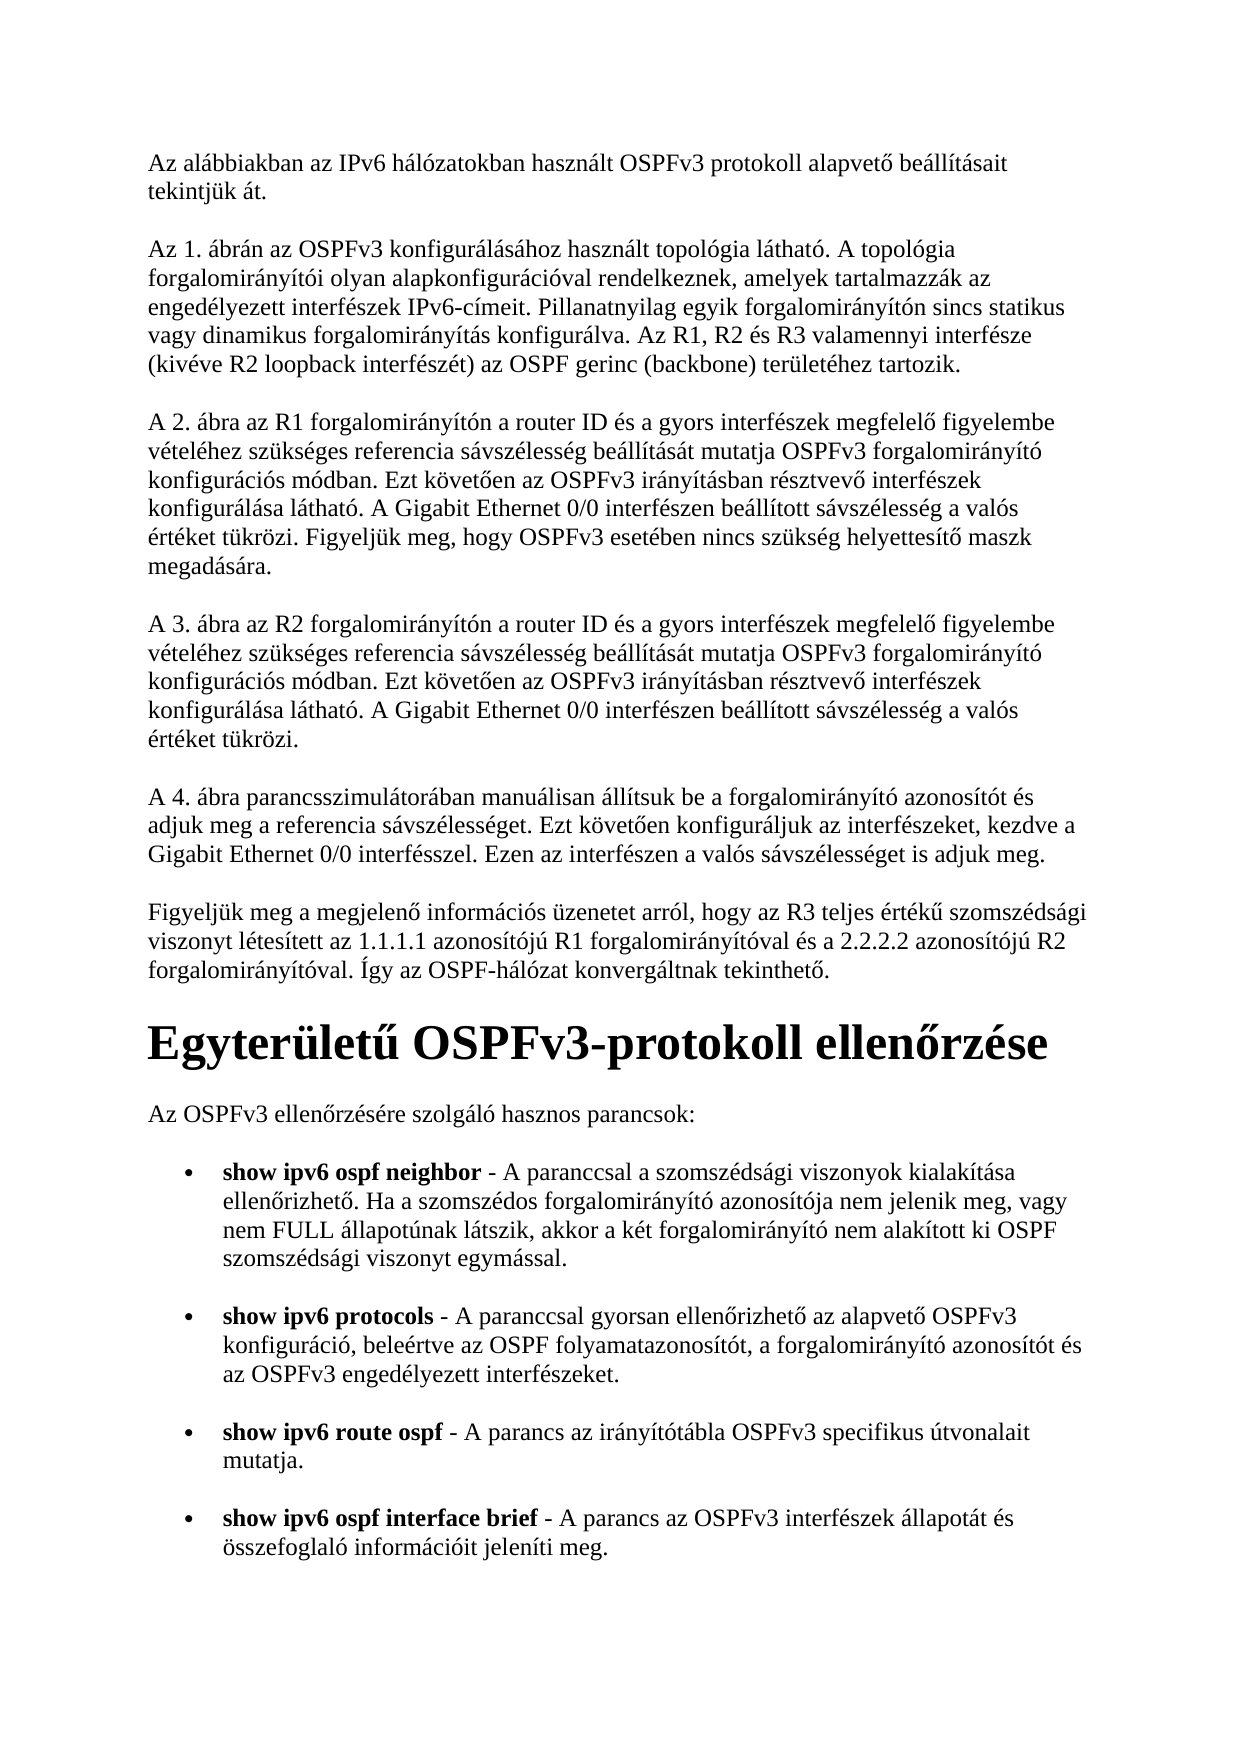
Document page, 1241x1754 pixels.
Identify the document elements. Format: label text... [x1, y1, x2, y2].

list show ipv6 protocols - A paranccsal gyorsan ellenőrizhető az alapvető OSPFv3 konfiguráció, beleértve az OSPF folyamatazonosítót, a forgalomirányító azonosítót és az OSPFv3 engedélyezett interfészeket. [185, 1301, 1093, 1388]
text A 4. ábra parancsszimulátorában manuálisan állítsuk be a forgalomirányító azonosítót és adjuk meg a referencia sávszélességet. Ezt követően konfiguráljuk az interfészeket, kezdve a Gigabit Ethernet 0/0 interfésszel. Ezen az interfészen a valós sávszélességet is adjuk meg. [148, 782, 1093, 868]
text Az 1. ábrán az OSPFv3 konfigurálásához használt topológia látható. A topológia forgalomirányítói olyan alapkonfigurációval rendelkeznek, amelyek tartalmazzák az engedélyezett interfészek IPv6-címeit. Pillanatnyilag egyik forgalomirányítón sincs statikus vagy dinamikus forgalomirányítás konfigurálva. Az R1, R2 és R3 valamennyi interfésze (kivéve R2 loopback interfészét) az OSPF gerinc (backbone) területéhez tartozik. [148, 234, 1093, 378]
text Figyeljük meg a megjelenő információs üzenetet arról, hogy az R3 teljes értékű szomszédsági viszonyt létesített az 1.1.1.1 azonosítójú R1 forgalomirányítóval és a 2.2.2.2 azonosítójú R2 forgalomirányítóval. Így az OSPF-hálózat konvergáltnak tekinthető. [148, 897, 1093, 983]
text Az alábbiakban az IPv6 hálózatokban használt OSPFv3 protokoll alapvető beállításait tekintjük át. [148, 148, 1093, 205]
list show ipv6 ospf interface brief - A parancs az OSPFv3 interfészek állapotát és összefoglaló információit jeleníti meg. [185, 1503, 1093, 1561]
text Egyterületű OSPFv3-protokoll ellenőrzése [148, 1013, 1093, 1070]
list show ipv6 route ospf - A parancs az irányítótábla OSPFv3 specifikus útvonalait mutatja. [185, 1417, 1093, 1474]
text A 3. ábra az R2 forgalomirányítón a router ID és a gyors interfészek megfelelő figyelembe vételéhez szükséges referencia sávszélesség beállítását mutatja OSPFv3 forgalomirányító konfigurációs módban. Ezt követően az OSPFv3 irányításban résztvevő interfészek konfigurálása látható. A Gigabit Ethernet 0/0 interfészen beállított sávszélesség a valós értéket tükrözi. [148, 609, 1093, 753]
text Az OSPFv3 ellenőrzésére szolgáló hasznos parancsok: [148, 1099, 1093, 1128]
text A 2. ábra az R1 forgalomirányítón a router ID és a gyors interfészek megfelelő figyelembe vételéhez szükséges referencia sávszélesség beállítását mutatja OSPFv3 forgalomirányító konfigurációs módban. Ezt követően az OSPFv3 irányításban résztvevő interfészek konfigurálása látható. A Gigabit Ethernet 0/0 interfészen beállított sávszélesség a valós értéket tükrözi. Figyeljük meg, hogy OSPFv3 esetében nincs szükség helyettesítő maszk megadására. [148, 407, 1093, 580]
list show ipv6 ospf neighbor - A paranccsal a szomszédsági viszonyok kialakítása ellenőrizhető. Ha a szomszédos forgalomirányító azonosítója nem jelenik meg, vagy nem FULL állapotúnak látszik, akkor a két forgalomirányító nem alakított ki OSPF szomszédsági viszonyt egymással. [185, 1157, 1093, 1272]
